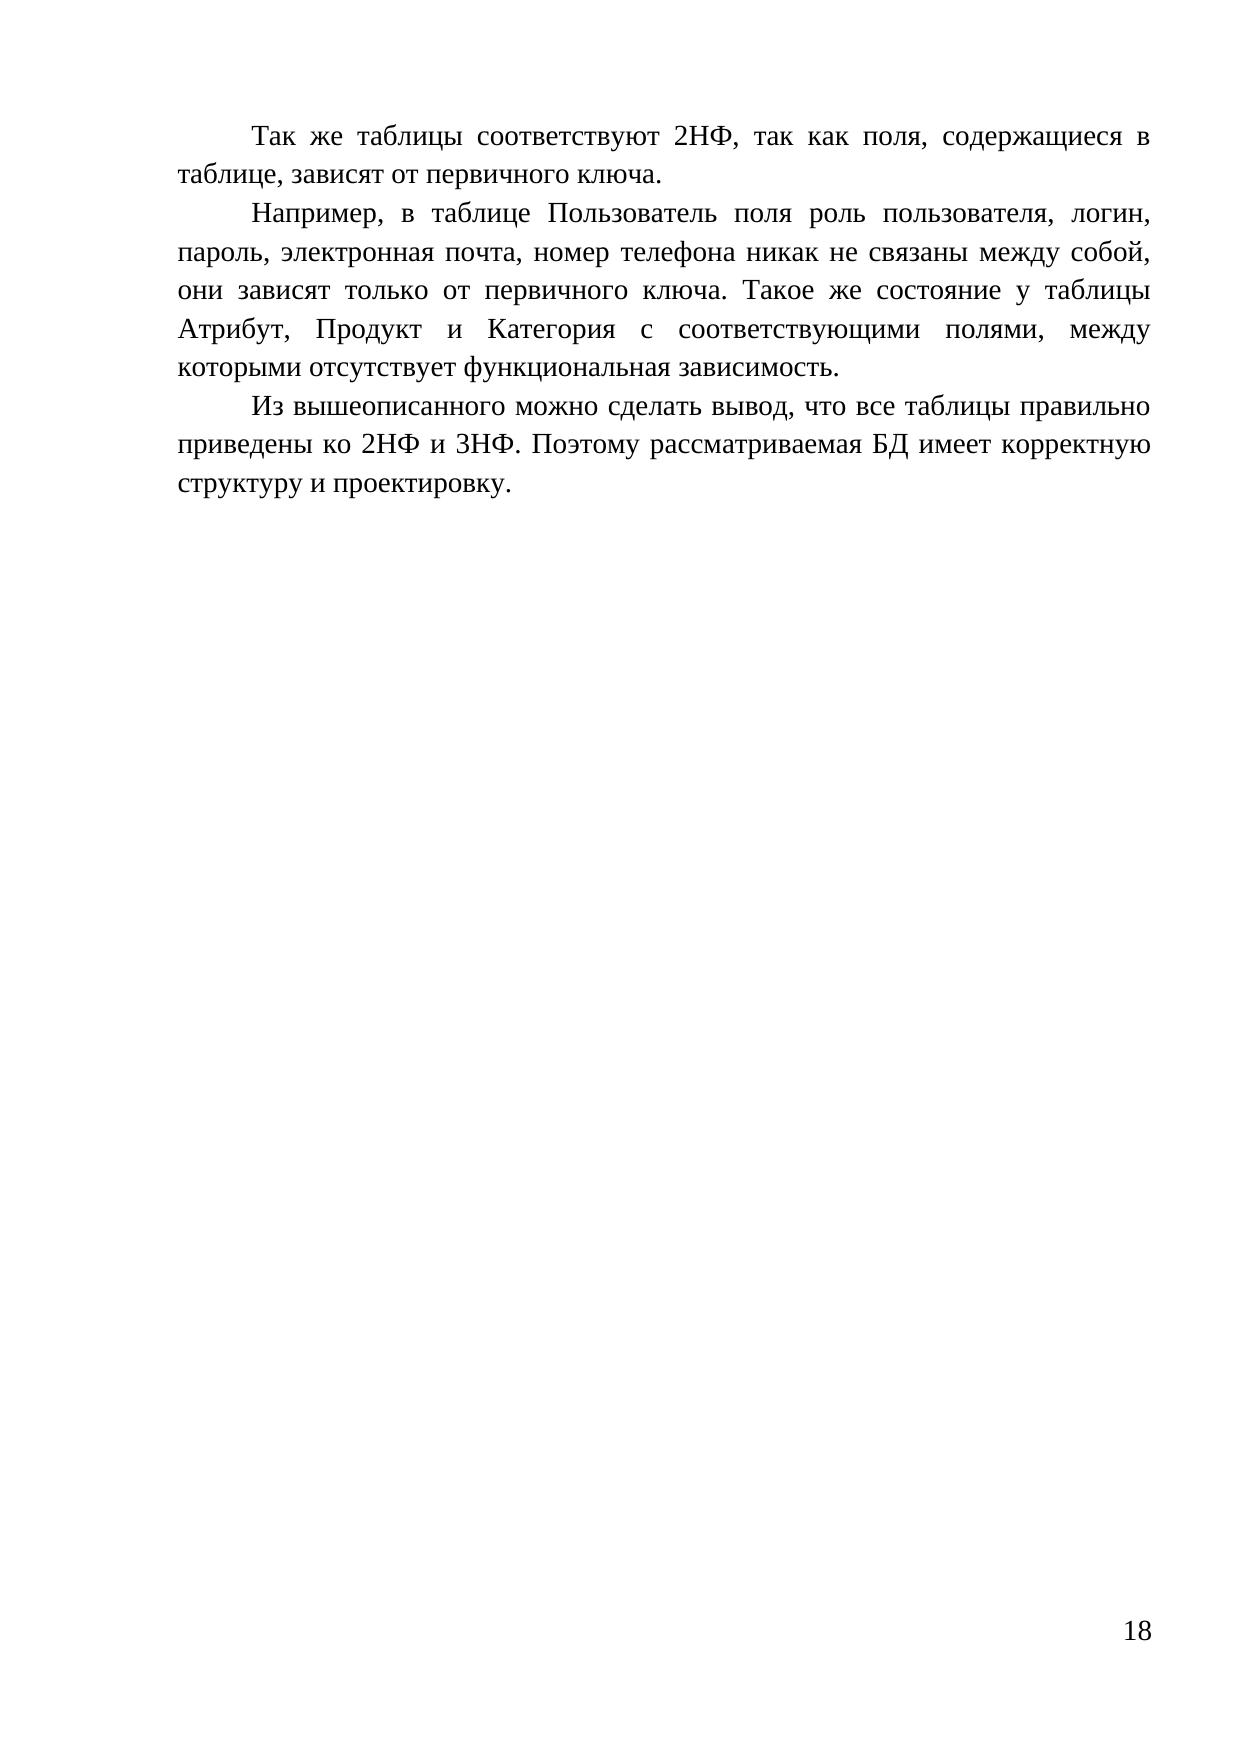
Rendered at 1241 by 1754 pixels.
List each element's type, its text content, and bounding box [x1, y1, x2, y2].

text Так же таблицы соответствуют 2НФ, так как поля, содержащиеся в таблице, зависят от первичного ключа. [177, 118, 1152, 190]
text Например, в таблице Пользователь поля роль пользователя, логин, пароль, электронная почта, номер телефона никак не связаны между собой, они зависят только от первичного ключа. Такое же состояние у таблицы Атрибут, Продукт и Категория с соответствующими полями, между которыми отсутствует функциональная зависимость. [177, 195, 1152, 383]
text Из вышеописанного можно сделать вывод, что все таблицы правильно приведены ко 2НФ и 3НФ. Поэтому рассматриваемая БД имеет корректную структуру и проектировку. [177, 388, 1152, 498]
